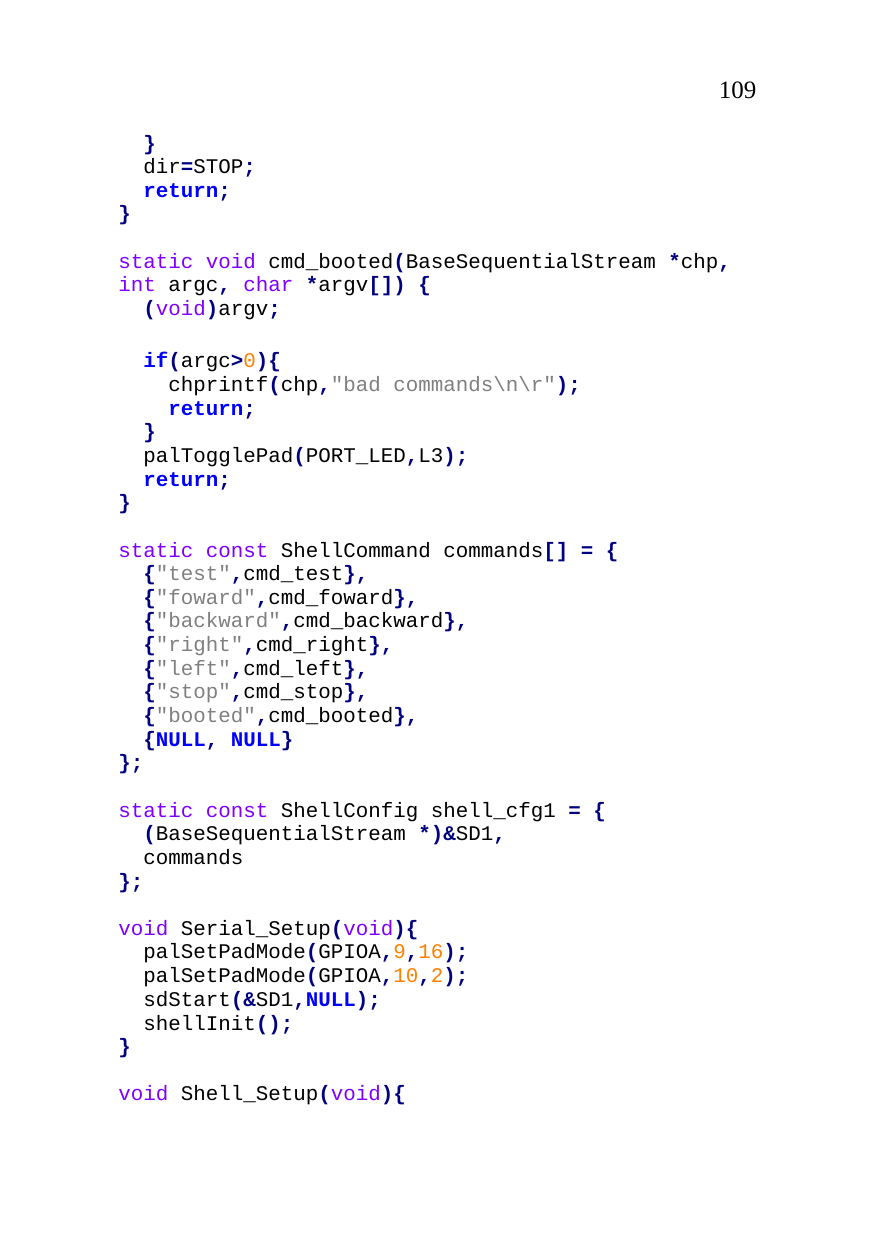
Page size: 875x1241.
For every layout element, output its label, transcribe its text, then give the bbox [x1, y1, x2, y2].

text palSetPadMode(GPIOA,10,2); [118, 965, 756, 989]
text } [118, 492, 756, 516]
text dir=STOP; [118, 156, 756, 180]
text } [118, 421, 756, 445]
text static void cmd_booted(BaseSequentialStream *chp, int argc, char *argv[]) { [118, 251, 756, 298]
text {"test",cmd_test}, [118, 563, 756, 587]
text if(argc>0){ [118, 350, 756, 374]
text static const ShellCommand commands[] = { [118, 539, 756, 563]
text (BaseSequentialStream *)&SD1, [118, 823, 756, 847]
text sdStart(&SD1,NULL); [118, 989, 756, 1012]
text chprintf(chp,"bad commands\n\r"); [118, 374, 756, 398]
text } [118, 203, 756, 227]
text shellInit(); [118, 1012, 756, 1036]
text void Shell_Setup(void){ [118, 1083, 756, 1107]
text (void)argv; [118, 298, 756, 322]
text {"booted",cmd_booted}, [118, 705, 756, 729]
text {NULL, NULL} [118, 729, 756, 752]
text } [118, 1036, 756, 1060]
text {"backward",cmd_backward}, [118, 611, 756, 634]
text {"stop",cmd_stop}, [118, 681, 756, 705]
text static const ShellConfig shell_cfg1 = { [118, 800, 756, 823]
text {"foward",cmd_foward}, [118, 587, 756, 611]
text }; [118, 871, 756, 894]
text commands [118, 847, 756, 871]
text void Serial_Setup(void){ [118, 918, 756, 942]
text palTogglePad(PORT_LED,L3); [118, 445, 756, 469]
text return; [118, 398, 756, 421]
text return; [118, 469, 756, 492]
text } [118, 132, 756, 156]
text {"right",cmd_right}, [118, 634, 756, 658]
text }; [118, 752, 756, 776]
text palSetPadMode(GPIOA,9,16); [118, 942, 756, 965]
text {"left",cmd_left}, [118, 658, 756, 681]
text return; [118, 180, 756, 203]
